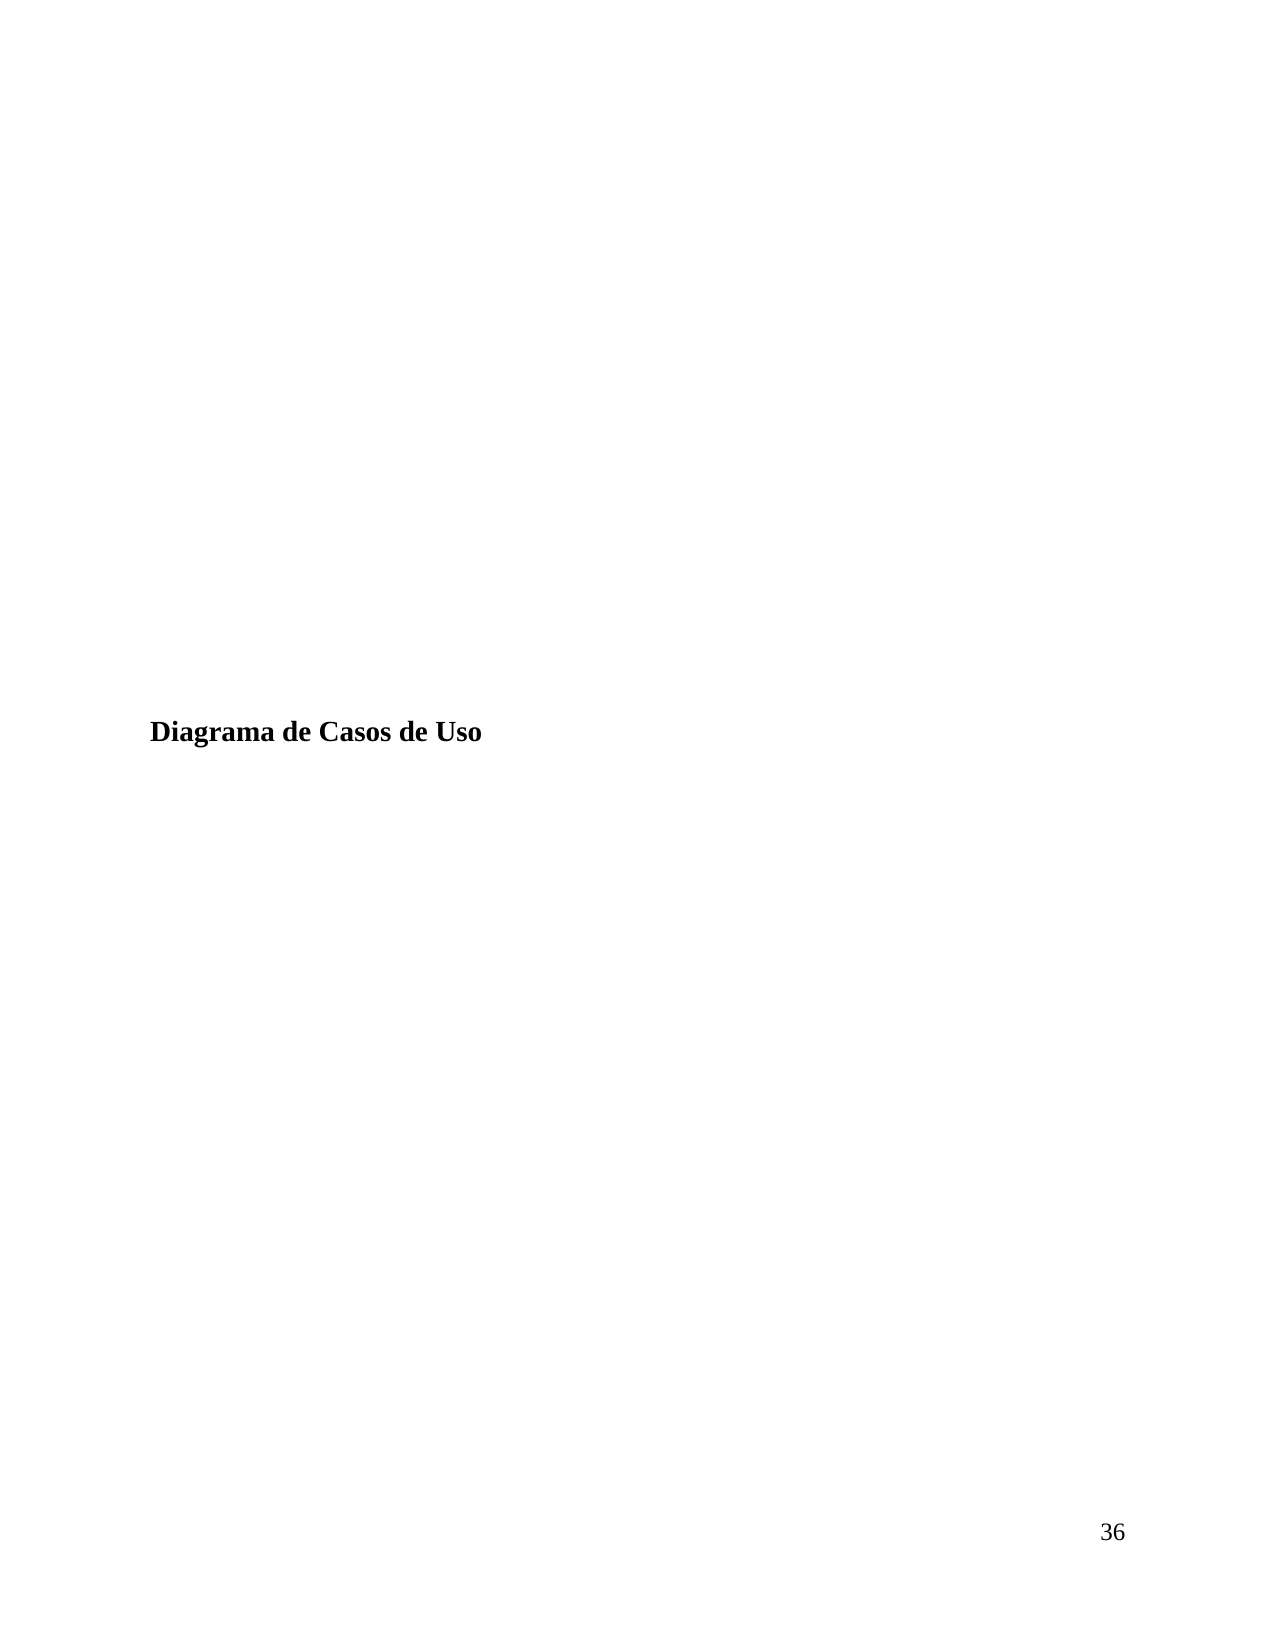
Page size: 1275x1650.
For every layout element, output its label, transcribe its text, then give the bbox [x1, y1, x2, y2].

subtitle Diagrama de Casos de Uso [150, 714, 1125, 748]
